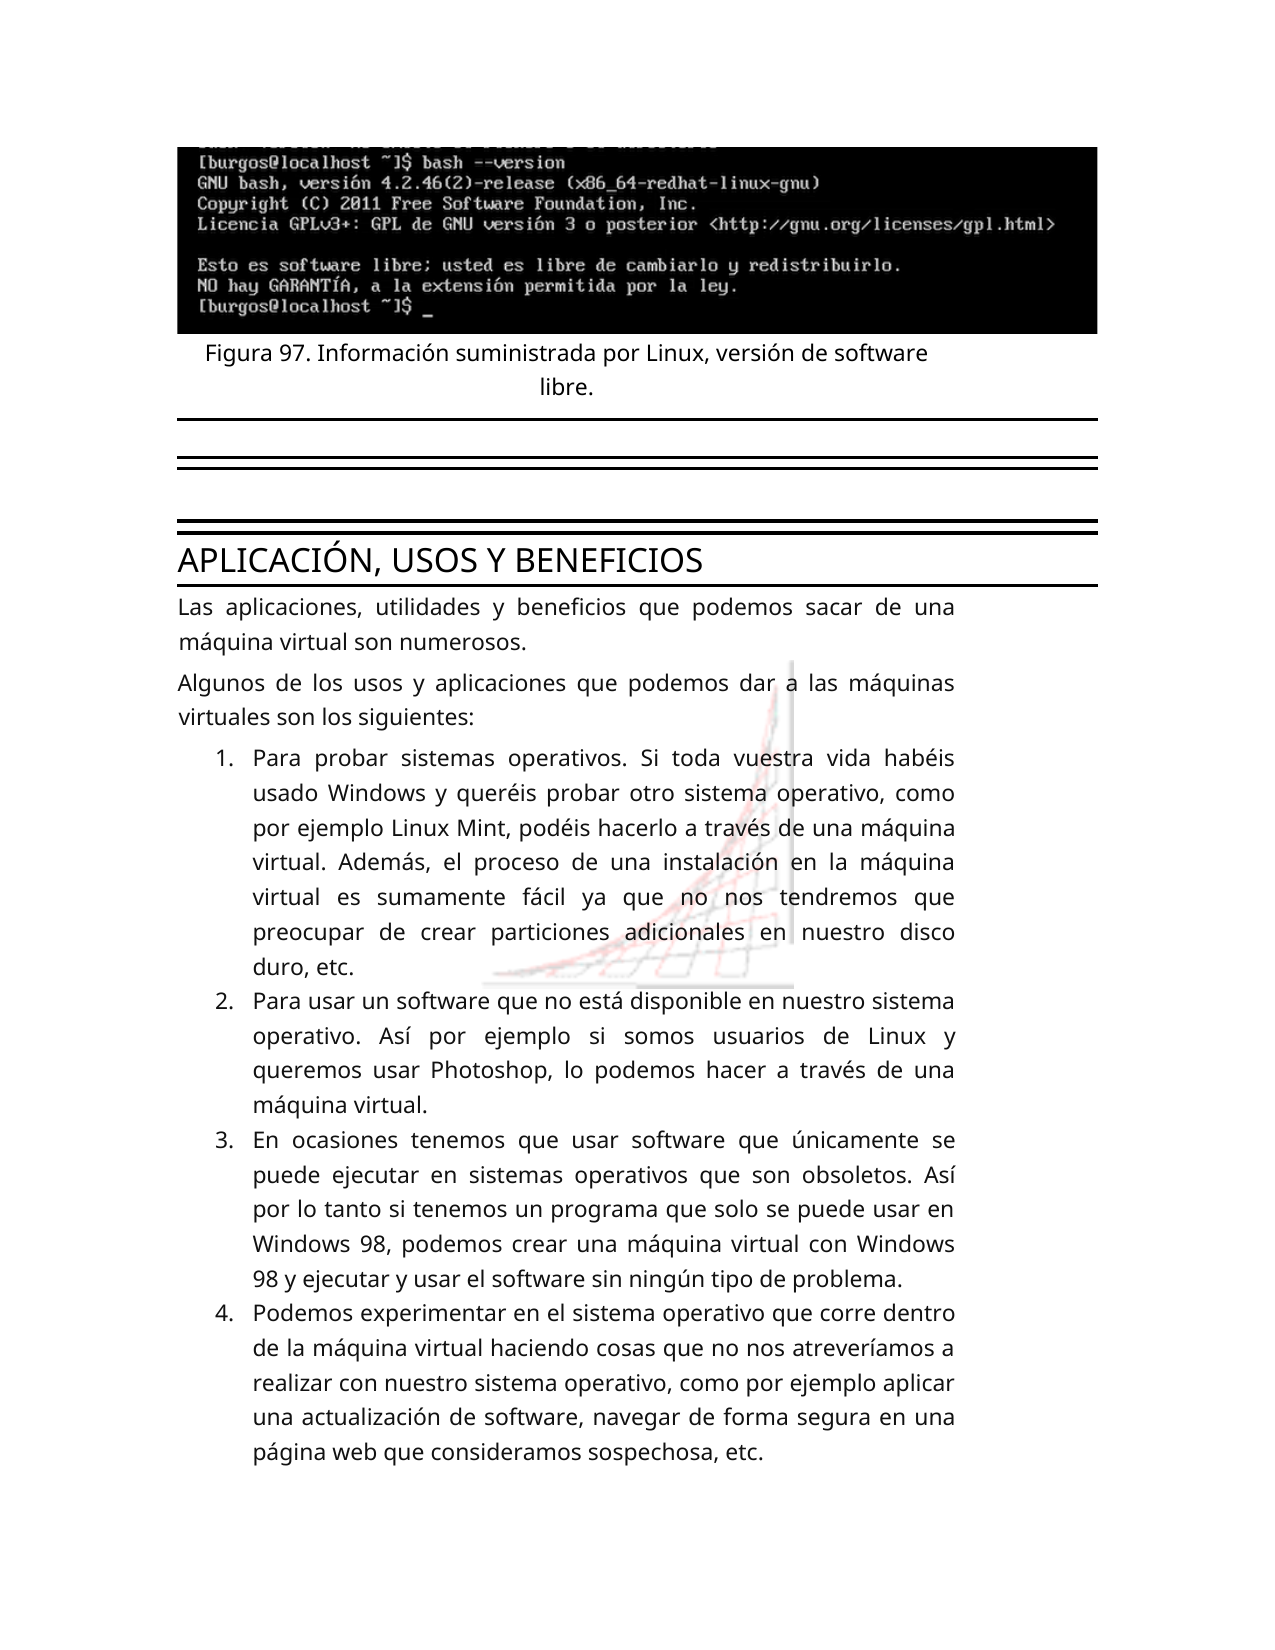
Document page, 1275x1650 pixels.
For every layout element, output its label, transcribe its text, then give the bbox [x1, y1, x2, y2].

list Figura 97. Información suministrada por Linux, versión de software libre. [177, 337, 956, 402]
list Podemos experimentar en el sistema operativo que corre dentro de la máquina virtual haciendo cosas que no nos atreveríamos a realizar con nuestro sistema operativo, como por ejemplo aplicar una actualización de software, navegar de forma segura en una página web que consideramos sospechosa, etc. [215, 1297, 956, 1467]
list En ocasiones tenemos que usar software que únicamente se puede ejecutar en sistemas operativos que son obsoletos. Así por lo tanto si tenemos un programa que solo se puede usar en Windows 98, podemos crear una máquina virtual con Windows 98 y ejecutar y usar el software sin ningún tipo de problema. [215, 1124, 956, 1294]
text Algunos de los usos y aplicaciones que podemos dar a las máquinas virtuales son los siguientes: [177, 667, 956, 732]
picture [177, 147, 1098, 334]
list Para probar sistemas operativos. Si toda vuestra vida habéis usado Windows y queréis probar otro sistema operativo, como por ejemplo Linux Mint, podéis hacerlo a través de una máquina virtual. Además, el proceso de una instalación en la máquina virtual es sumamente fácil ya que no nos tendremos que preocupar de crear particiones adicionales en nuestro disco duro, etc. [215, 742, 956, 982]
text Las aplicaciones, utilidades y beneficios que podemos sacar de una máquina virtual son numerosos. [177, 591, 956, 657]
text APLICACIÓN, USOS Y BENEFICIOS [177, 535, 1098, 584]
list Para usar un software que no está disponible en nuestro sistema operativo. Así por ejemplo si somos usuarios de Linux y queremos usar Photoshop, lo podemos hacer a través de una máquina virtual. [215, 985, 956, 1120]
